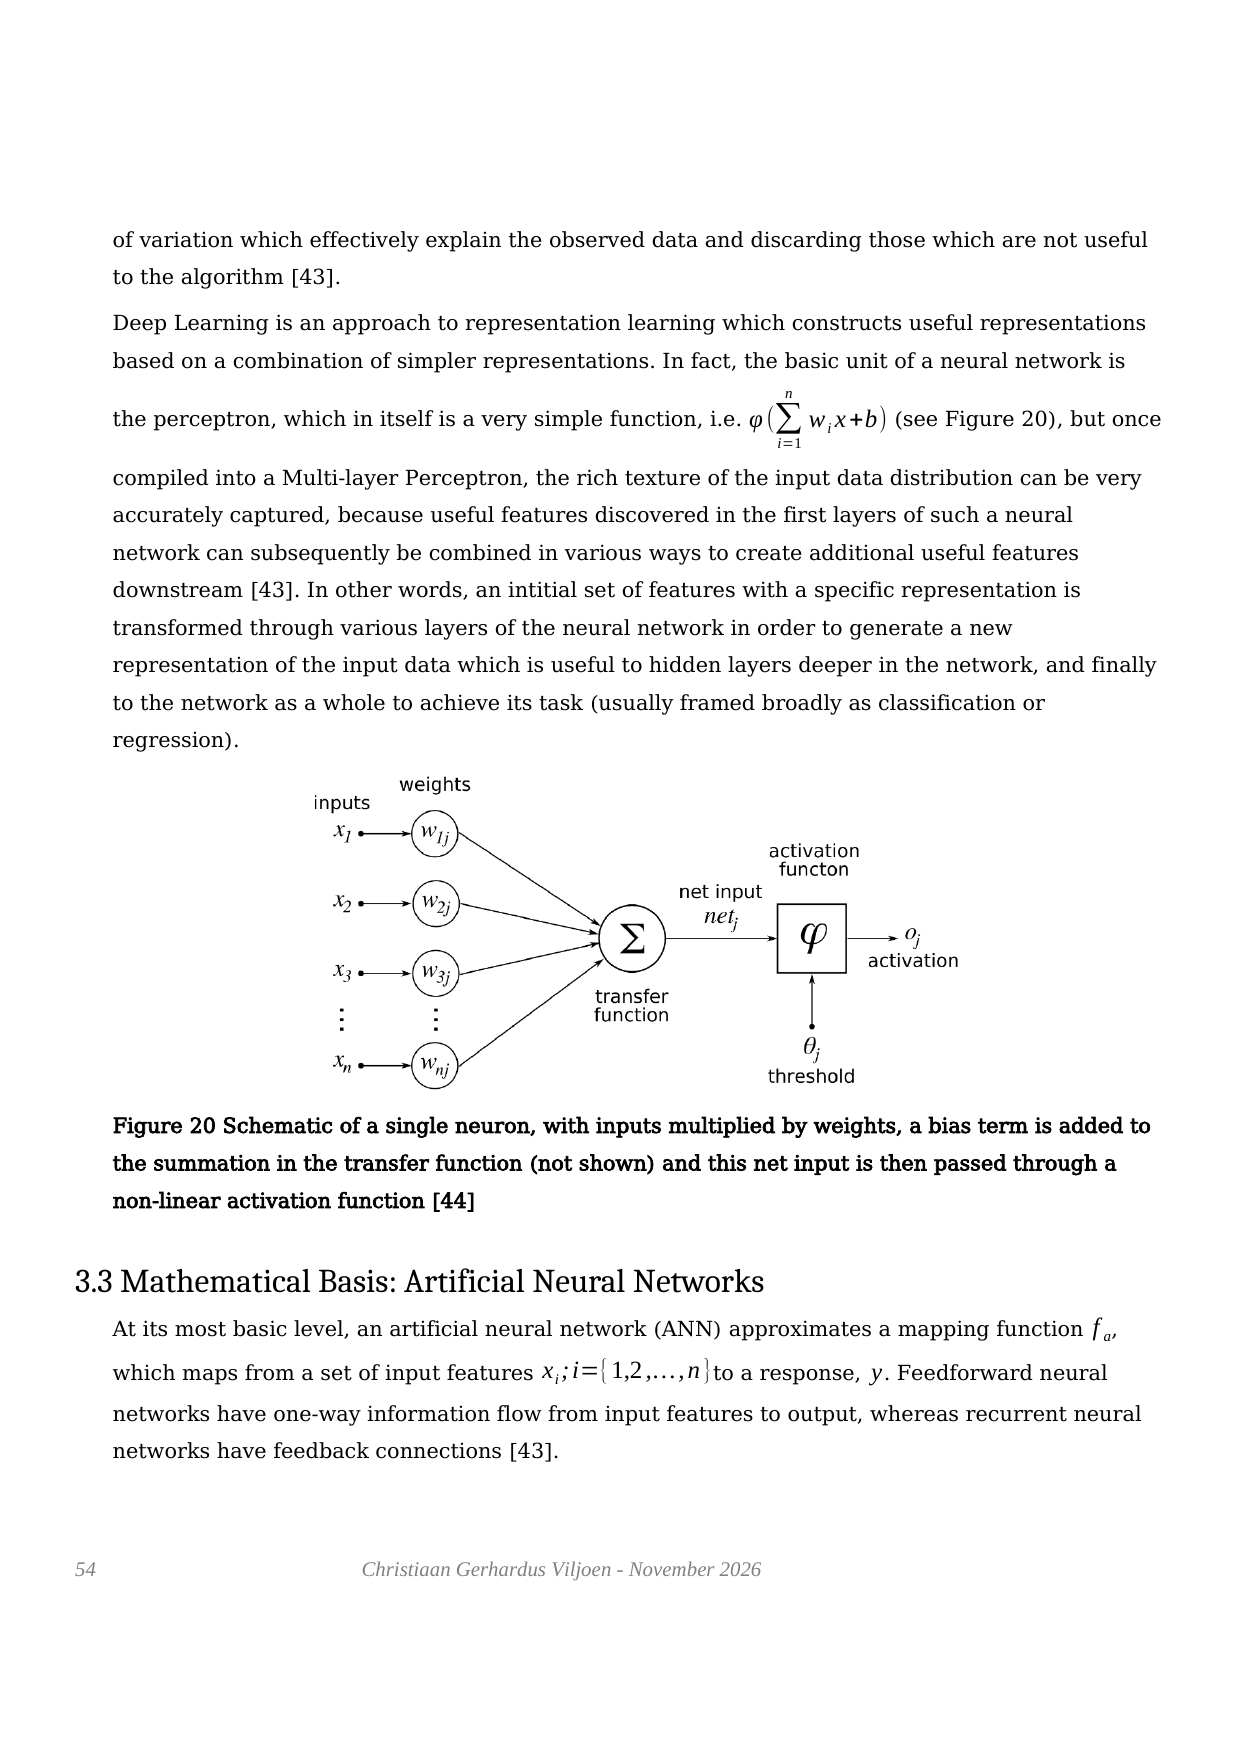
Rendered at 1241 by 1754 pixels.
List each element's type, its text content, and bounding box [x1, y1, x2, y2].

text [112, 227, 1165, 289]
text Figure 20 Schematic of a single neuron, with inputs multiplied by weights, a bias term is added to the summation in the transfer function (not shown) and this net input is then passed through a non-linear activation function [112, 1112, 1165, 1212]
text Deep Learning is an approach to representation learning which constructs useful representations based on a combination of simpler representations. In fact, the basic unit of a neural network is the perceptron, which in itself is a very simple function, i.e. (see Figure 20), but once compiled into a Multi-layer Perceptron, the rich texture of the input data distribution can be very accurately captured, because useful features discovered in the first layers of such a neural network can subsequently be combined in various ways to create additional useful features downstream . In other words, an intitial set of features with a specific representation is transformed through various layers of the neural network in order to generate a new representation of the input data which is useful to hidden layers deeper in the network, and finally to the network as a whole to achieve its task (usually framed broadly as classification or regression). [112, 310, 1165, 752]
subtitle Mathematical Basis: Artificial Neural Networks [75, 1262, 1165, 1301]
text At its most basic level, an artificial neural network (ANN) approximates a mapping function , which maps from a set of input features to a response, . Feedforward neural networks have one-way information flow from input features to output, whereas recurrent neural networks have feedback connections. [112, 1313, 1165, 1463]
picture [303, 773, 974, 1092]
